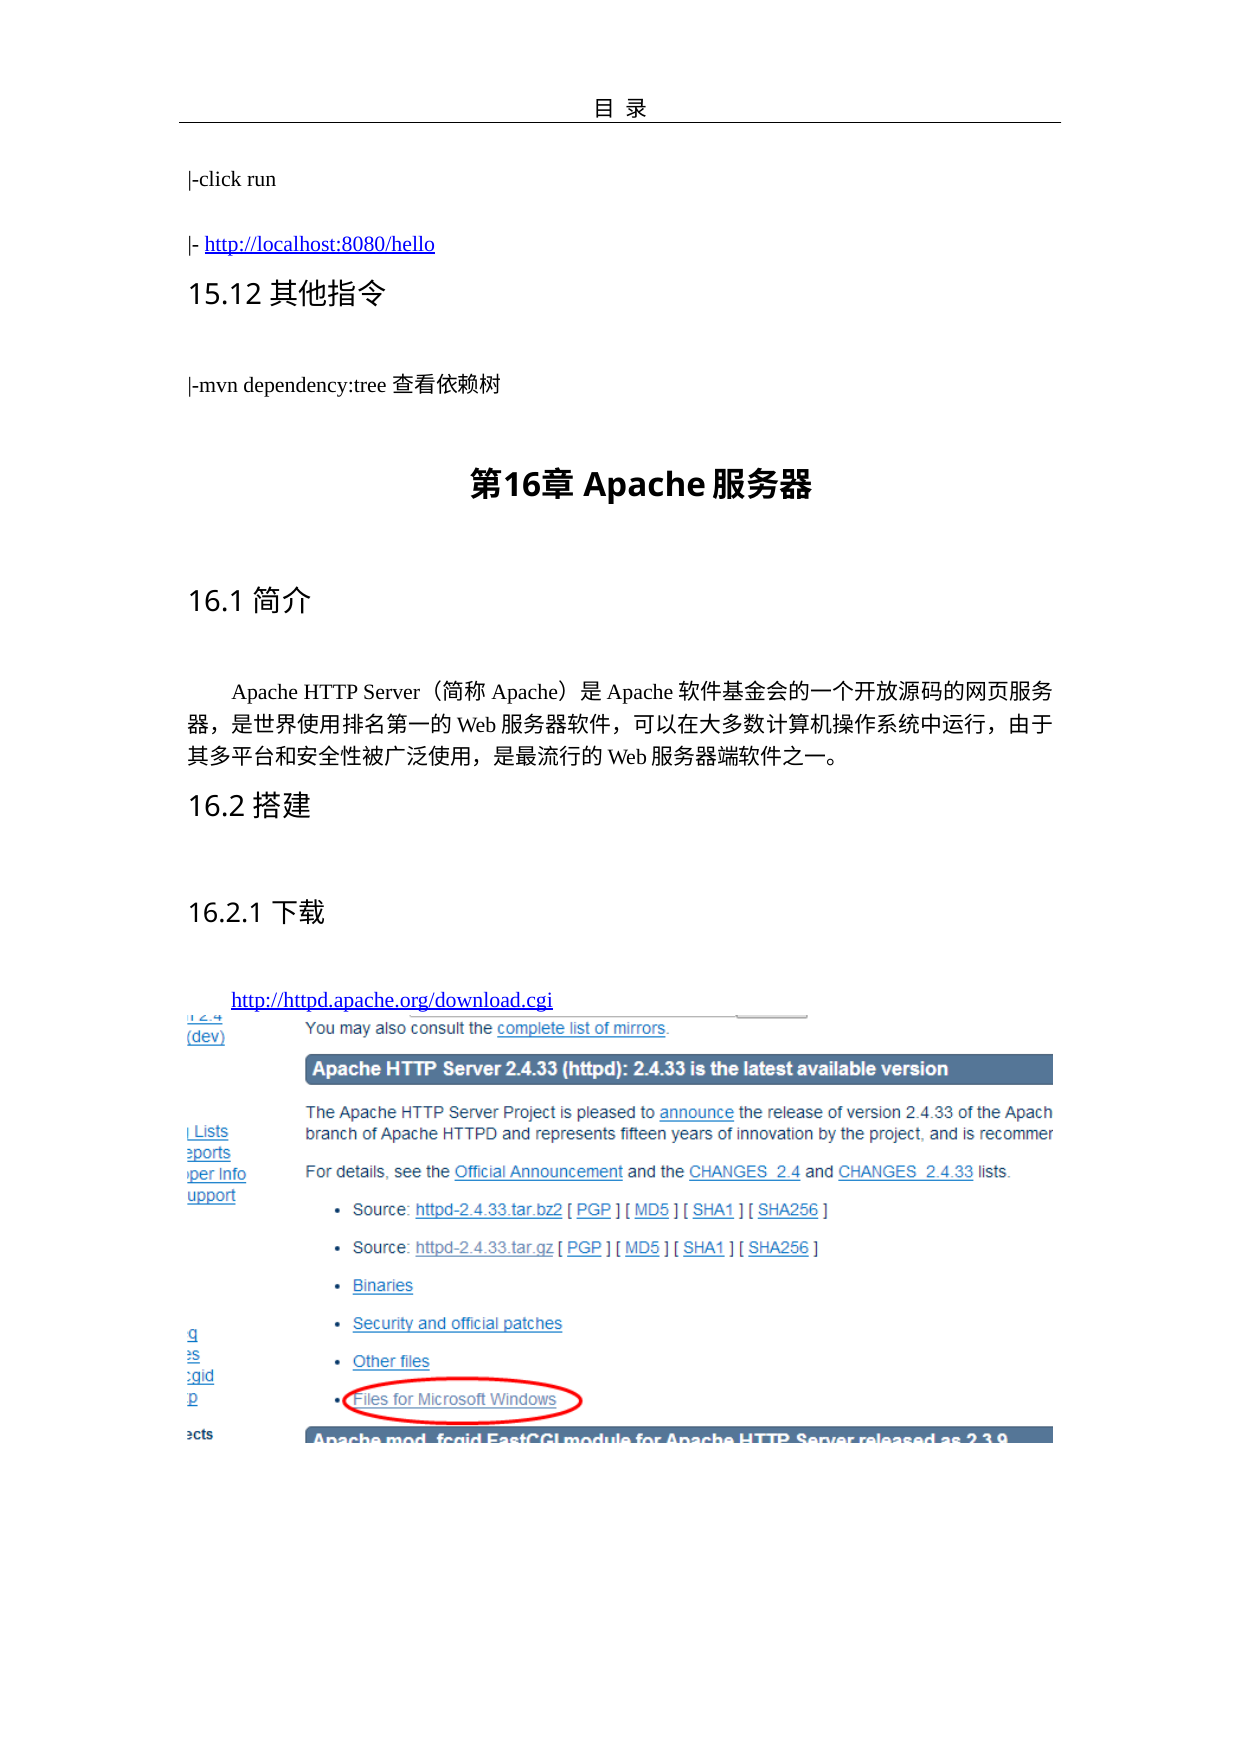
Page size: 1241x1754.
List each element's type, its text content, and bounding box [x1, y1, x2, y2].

text |-mvn dependency:tree 查看依赖树 [187, 367, 1053, 399]
subtitle 简介 [187, 566, 1053, 631]
text http://httpd.apache.org/download.cgi [187, 983, 1053, 1015]
subtitle 搭建 [187, 771, 1053, 836]
subtitle 下载 [187, 879, 1053, 944]
subtitle 其他指令 [187, 259, 1053, 324]
text Apache HTTP Server（简称Apache）是Apache软件基金会的一个开放源码的网页服务器，是世界使用排名第一的Web服务器软件，可以在大多数计算机操作系统中运行，由于其多平台和安全性被广泛使用，是最流行的Web服务器端软件之一。 [187, 674, 1053, 771]
text |-click run [187, 162, 1053, 194]
subtitle Apache服务器 [187, 449, 1053, 514]
picture [187, 1015, 1053, 1443]
text |- http://localhost:8080/hello [187, 227, 1053, 259]
